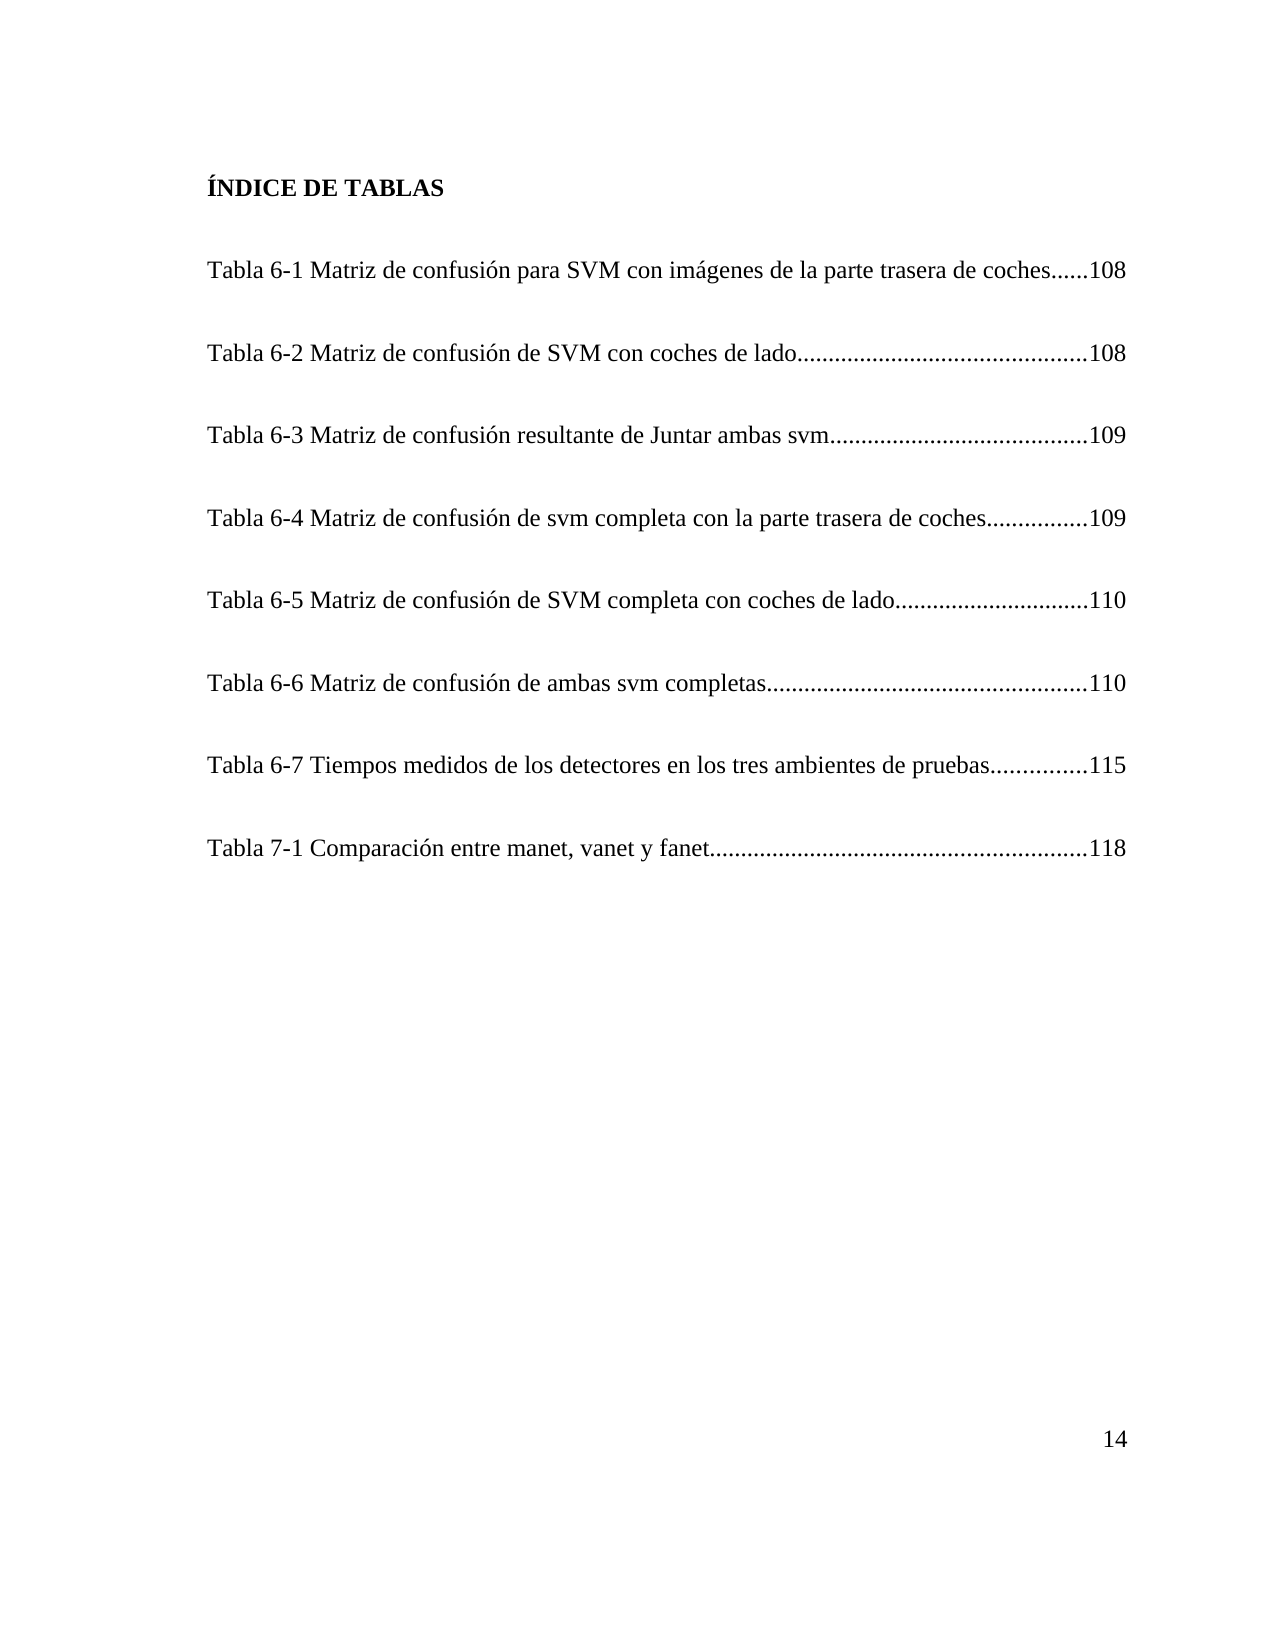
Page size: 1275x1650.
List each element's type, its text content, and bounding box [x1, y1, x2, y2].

text Tabla 6-3 Matriz de confusión resultante de Juntar ambas svm 109 [207, 420, 1127, 449]
text Tabla 6-4 Matriz de confusión de svm completa con la parte trasera de coches 109 [207, 503, 1127, 531]
text Tabla 6-1 Matriz de confusión para SVM con imágenes de la parte trasera de coches 108 [207, 255, 1127, 284]
text Tabla 6-5 Matriz de confusión de SVM completa con coches de lado 110 [207, 585, 1127, 614]
text ÍNDICE DE Tablas [207, 173, 1127, 201]
text Tabla 6-6 Matriz de confusión de ambas svm completas 110 [207, 668, 1127, 696]
text Tabla 6-7 Tiempos medidos de los detectores en los tres ambientes de pruebas 115 [207, 750, 1127, 779]
text Tabla 7-1 Comparación entre manet, vanet y fanet 118 [207, 833, 1127, 861]
text Tabla 6-2 Matriz de confusión de SVM con coches de lado 108 [207, 338, 1127, 366]
